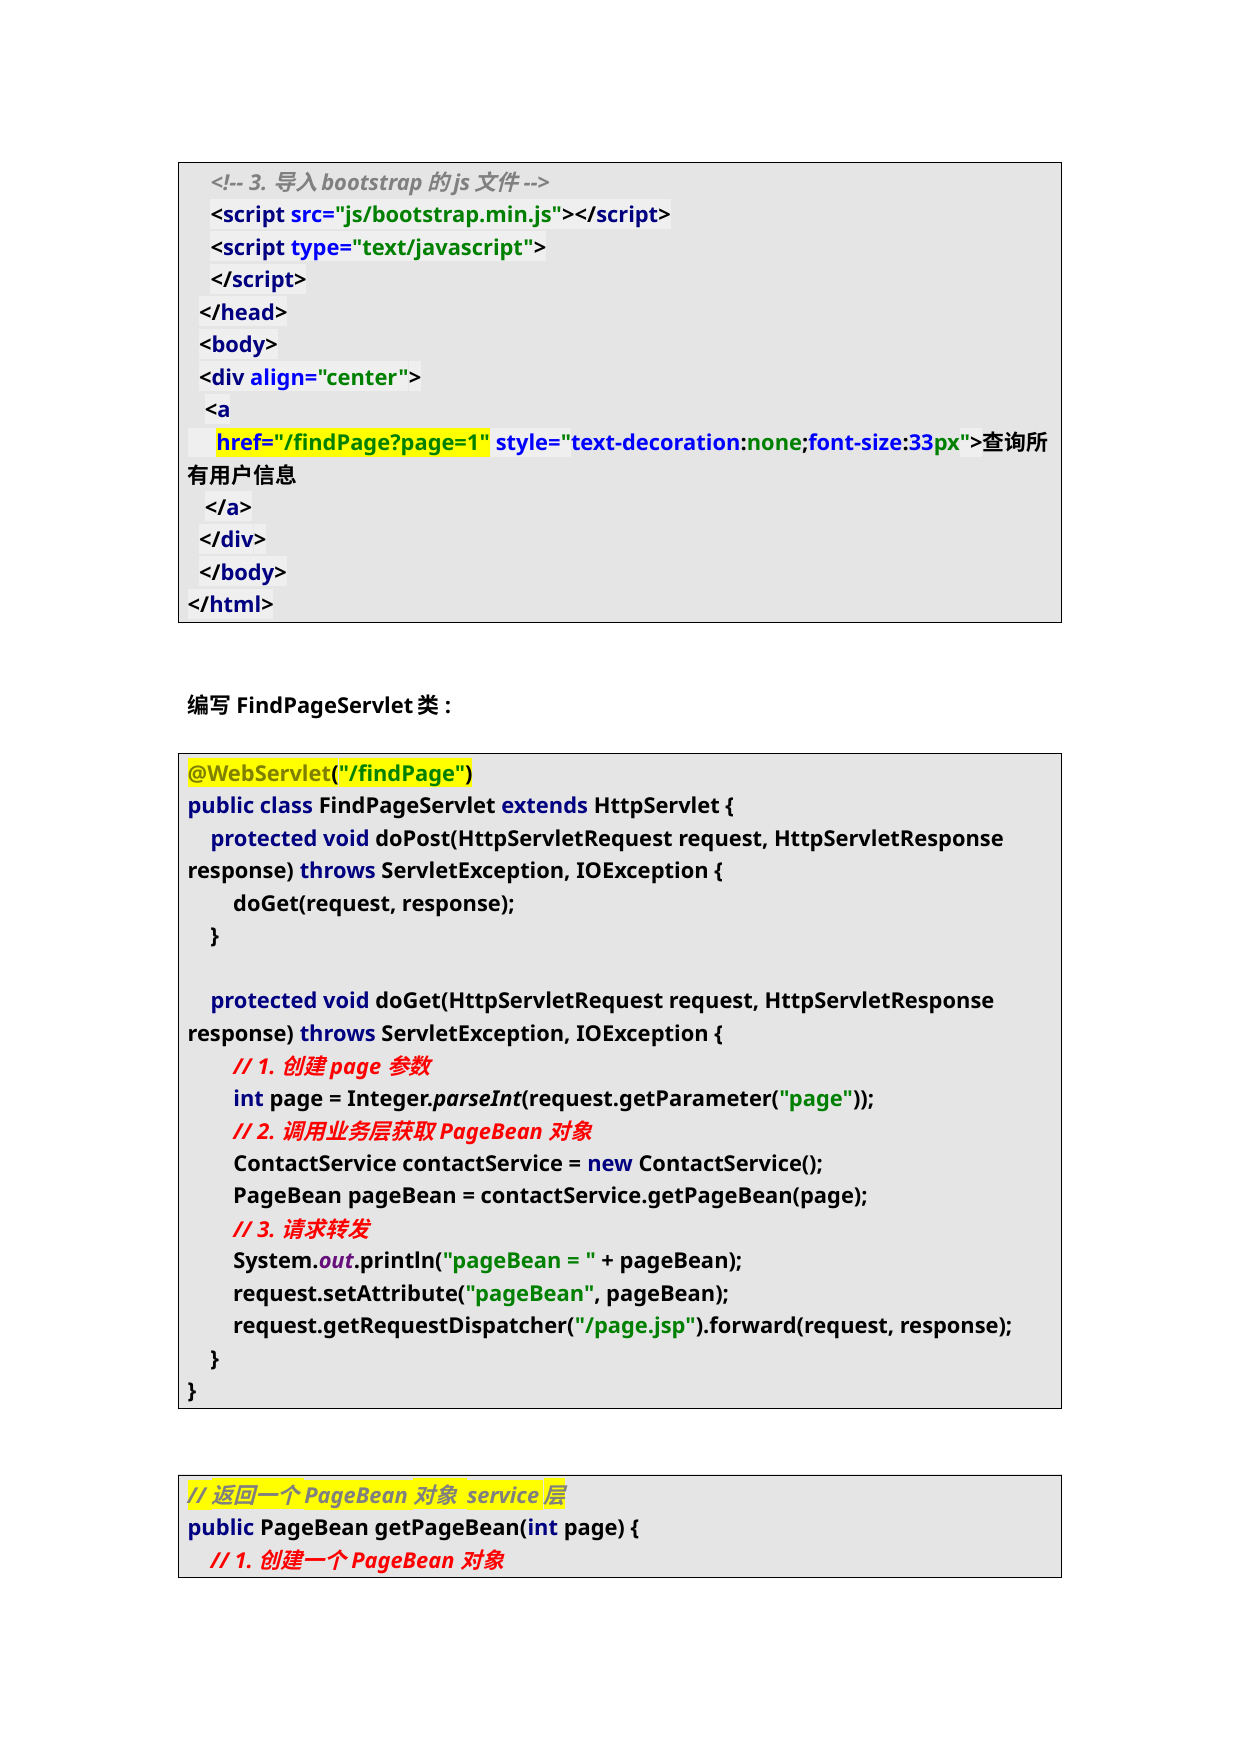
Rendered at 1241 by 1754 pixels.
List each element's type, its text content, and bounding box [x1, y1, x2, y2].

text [179, 163, 1061, 622]
text 编写 FindPageServlet类 : [187, 688, 1053, 721]
text @WebServlet("/findPage") public class FindPageServlet extends HttpServlet { protected void doPost(HttpServletRequest request, HttpServletResponse response) throws ServletException, IOException { doGet(request, response); } protected void doGet(HttpServletRequest request, HttpServletResponse response) throws ServletException, IOException { // 1. 创建 page 参数 int page = Integer.parseInt(request.getParameter("page")); // 2. 调用业务层获取 PageBean 对象 ContactService contactService = new ContactService(); PageBean pageBean = contactService.getPageBean(page); // 3. 请求转发 System.out.println("pageBean = " + pageBean); request.setAttribute("pageBean", pageBean); request.getRequestDispatcher("/page.jsp").forward(request, response); } } [179, 754, 1061, 1408]
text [179, 1476, 1061, 1577]
